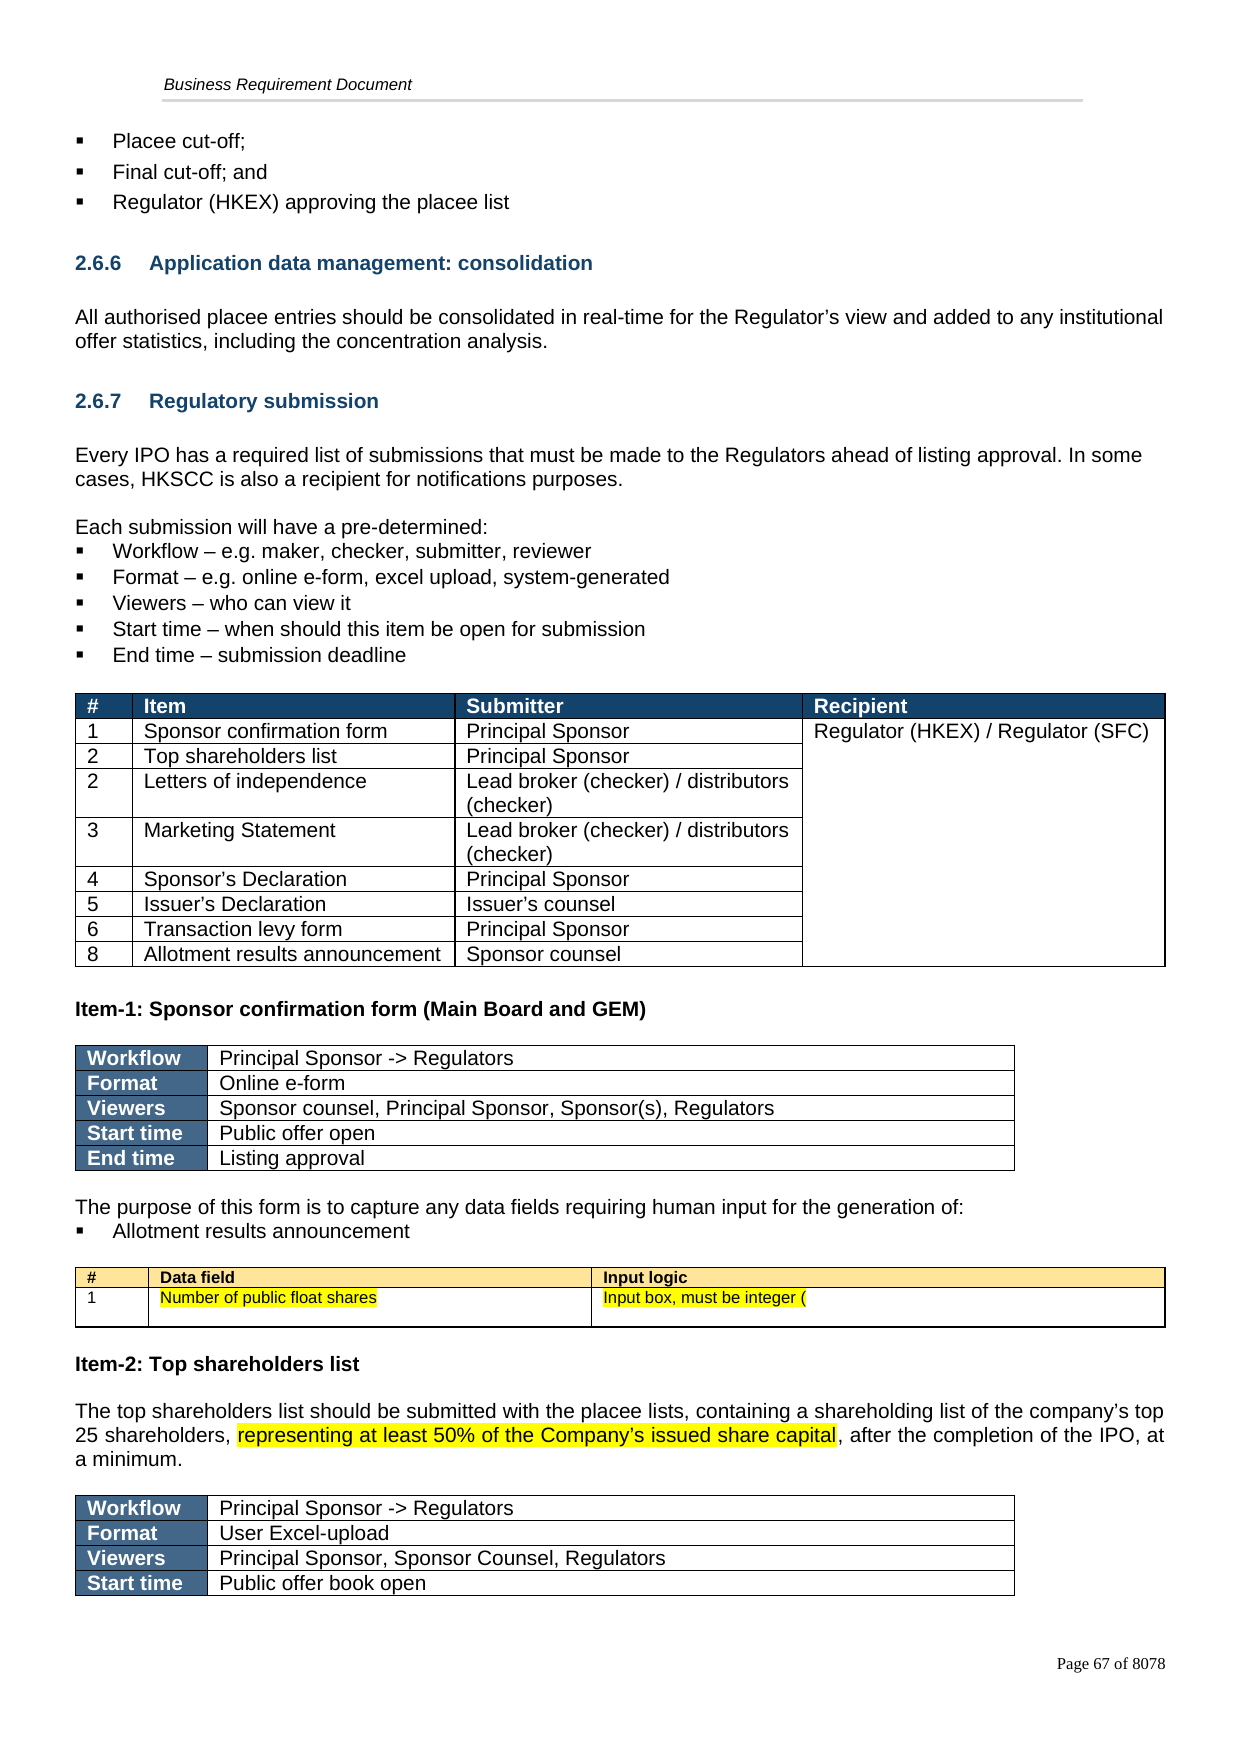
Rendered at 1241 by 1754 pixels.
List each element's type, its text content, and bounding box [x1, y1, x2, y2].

list Regulator (HKEX) approving the placee list [75, 190, 1165, 214]
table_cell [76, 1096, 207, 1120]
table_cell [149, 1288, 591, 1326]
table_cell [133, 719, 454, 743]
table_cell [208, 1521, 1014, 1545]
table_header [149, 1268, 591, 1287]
list Workflow – e.g. maker, checker, submitter, reviewer [75, 539, 1165, 563]
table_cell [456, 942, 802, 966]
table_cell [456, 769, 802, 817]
list Start time – when should this item be open for submission [75, 617, 1165, 641]
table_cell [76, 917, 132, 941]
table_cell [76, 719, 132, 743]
list Format – e.g. online e-form, excel upload, system-generated [75, 565, 1165, 589]
subtitle Application data management: consolidation [75, 251, 1165, 274]
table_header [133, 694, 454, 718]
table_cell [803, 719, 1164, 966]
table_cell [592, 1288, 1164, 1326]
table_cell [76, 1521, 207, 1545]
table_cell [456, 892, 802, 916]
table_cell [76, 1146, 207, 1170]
list Viewers – who can view it [75, 591, 1165, 615]
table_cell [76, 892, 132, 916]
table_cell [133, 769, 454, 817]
list Placee cut-off; [75, 129, 1165, 153]
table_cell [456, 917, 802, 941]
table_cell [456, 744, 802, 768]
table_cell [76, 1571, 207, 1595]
list Final cut-off; and [75, 160, 1165, 184]
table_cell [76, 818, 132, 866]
text Every IPO has a required list of submissions that must be made to the Regulators ahead of listing approval. In some cases, HKSCC is also a recipient for notifications purposes. [75, 443, 1165, 491]
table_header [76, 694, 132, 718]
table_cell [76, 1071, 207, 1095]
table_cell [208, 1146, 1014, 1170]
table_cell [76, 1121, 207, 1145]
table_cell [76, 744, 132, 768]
list Allotment results announcement [75, 1219, 1165, 1243]
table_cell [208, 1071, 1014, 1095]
subtitle Regulatory submission [75, 389, 1165, 413]
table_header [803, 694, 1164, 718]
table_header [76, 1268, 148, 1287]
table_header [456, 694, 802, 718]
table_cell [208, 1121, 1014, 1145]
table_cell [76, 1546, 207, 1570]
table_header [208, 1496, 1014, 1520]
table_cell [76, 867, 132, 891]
list End time – submission deadline [75, 643, 1165, 667]
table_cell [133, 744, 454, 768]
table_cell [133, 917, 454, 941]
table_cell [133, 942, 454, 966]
text Item-2: Top shareholders list [75, 1351, 1165, 1375]
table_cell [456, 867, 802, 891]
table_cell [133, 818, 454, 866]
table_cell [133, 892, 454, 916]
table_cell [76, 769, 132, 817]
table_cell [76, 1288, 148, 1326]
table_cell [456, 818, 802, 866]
text Item-1: Sponsor confirmation form (Main Board and GEM) [75, 997, 1165, 1021]
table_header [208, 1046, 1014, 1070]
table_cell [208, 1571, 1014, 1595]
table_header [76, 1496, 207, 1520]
text All authorised placee entries should be consolidated in real-time for the Regulator’s view and added to any institutional offer statistics, including the concentration analysis. [75, 305, 1165, 353]
text The top shareholders list should be submitted with the placee lists, containing a shareholding list of the company’s top 25 shareholders, representing at least 50% of the Company’s issued share capital, after the completion of the IPO, at a minimum. [75, 1399, 1165, 1471]
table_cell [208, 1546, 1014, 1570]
text Each submission will have a pre-determined: [75, 515, 1165, 539]
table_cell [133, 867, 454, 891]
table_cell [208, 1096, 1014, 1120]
text The purpose of this form is to capture any data fields requiring human input for the generation of: [75, 1195, 1165, 1219]
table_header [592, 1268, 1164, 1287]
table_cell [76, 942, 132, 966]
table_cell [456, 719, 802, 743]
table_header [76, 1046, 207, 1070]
